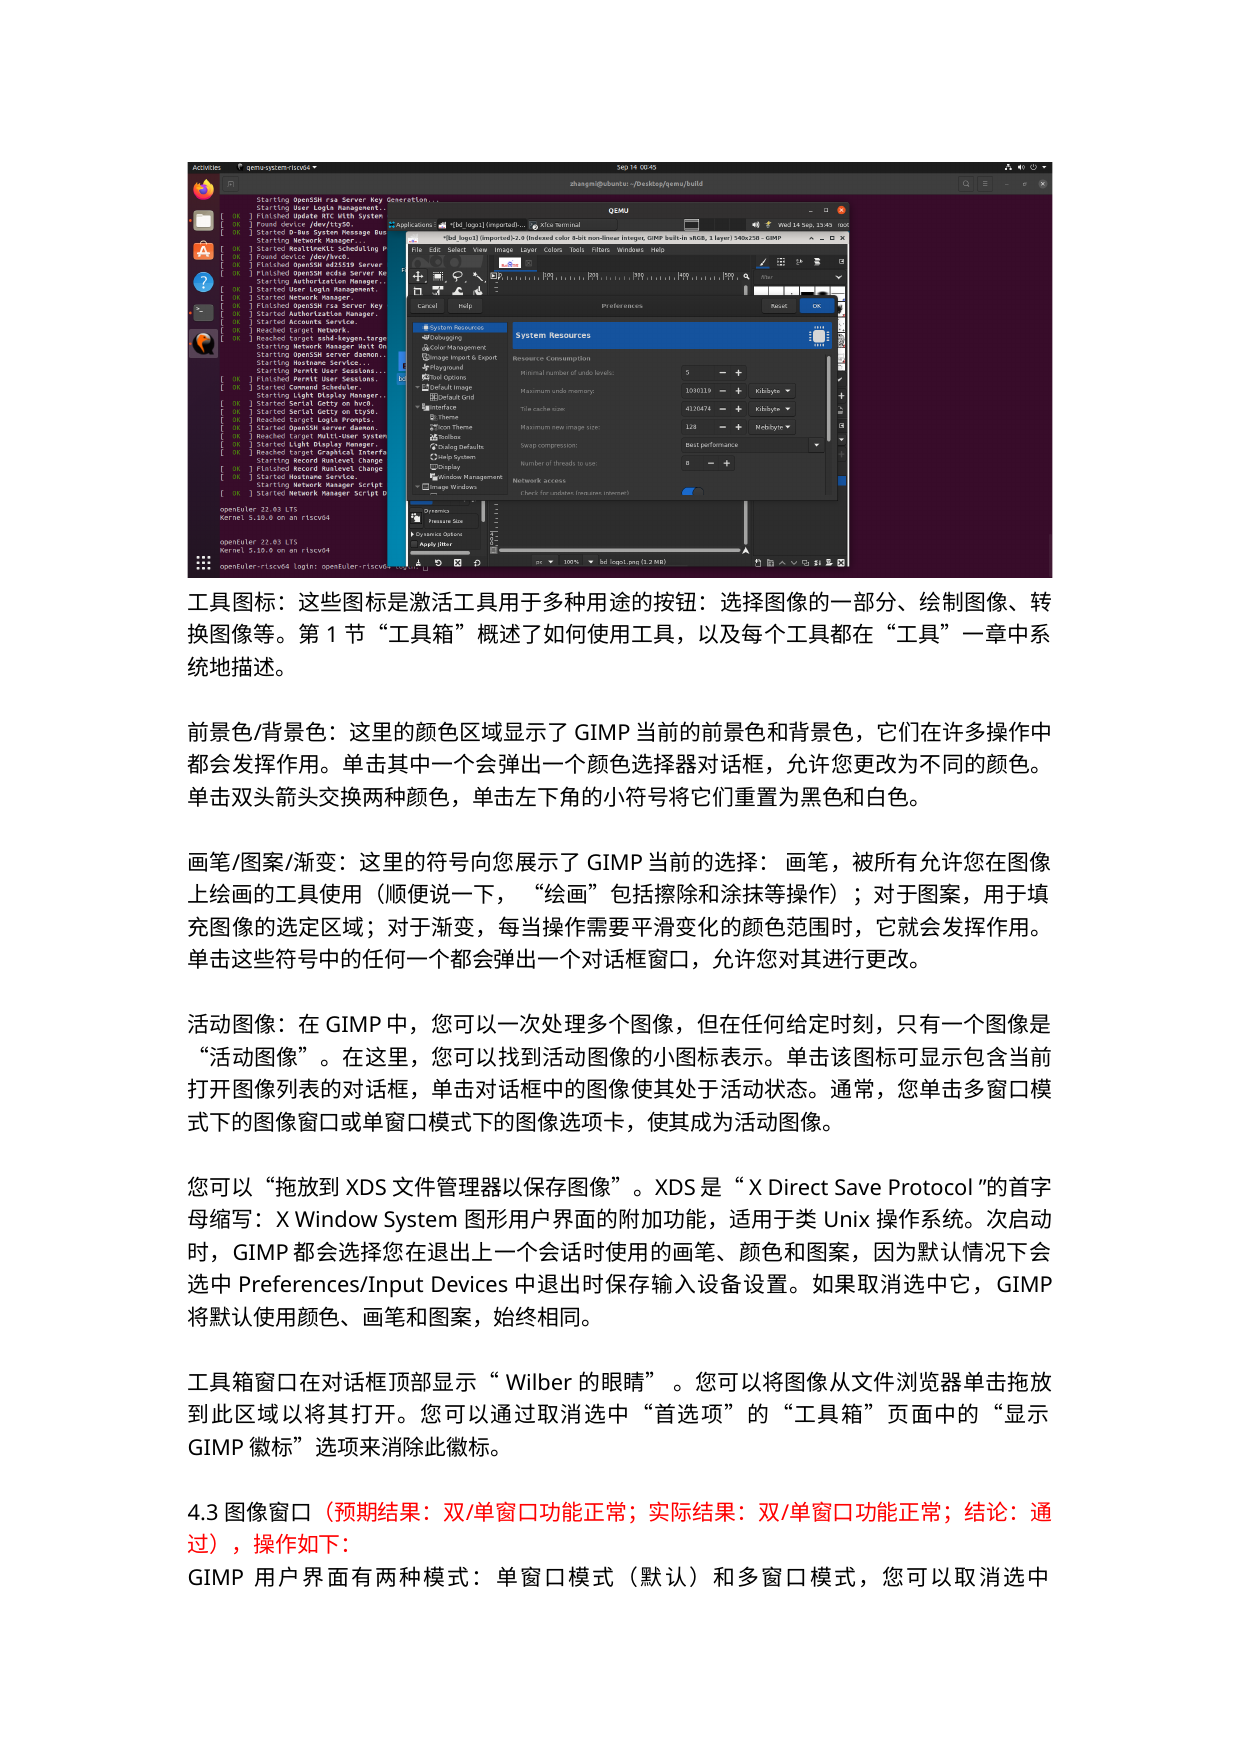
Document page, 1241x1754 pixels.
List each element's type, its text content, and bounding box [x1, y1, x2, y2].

picture [187, 162, 1053, 578]
text 活动图像：在GIMP中，您可以一次处理多个图像，但在任何给定时刻，只有一个图像是“活动图像”。在这里，您可以找到活动图像的小图标表示。单击该图标可显示包含当前打开图像列表的对话框，单击对话框中的图像使其处于活动状态。通常，您单击多窗口模式下的图像窗口或单窗口模式下的图像选项卡，使其成为活动图像。 [187, 1007, 1053, 1137]
text 画笔/图案/渐变：这里的符号向您展示了GIMP当前的选择： 画笔，被所有允许您在图像上绘画的工具使用（顺便说一下， “绘画”包括擦除和涂抹等操作）；对于图案，用于填充图像的选定区域；对于渐变，每当操作需要平滑变化的颜色范围时，它就会发挥作用。单击这些符号中的任何一个都会弹出一个对话框窗口，允许您对其进行更改。 [187, 844, 1053, 974]
text 前景色/背景色：这里的颜色区域显示了GIMP当前的前景色和背景色，它们在许多操作中都会发挥作用。单击其中一个会弹出一个颜色选择器对话框，允许您更改为不同的颜色。单击双头箭头交换两种颜色，单击左下角的小符号将它们重置为黑色和白色。 [187, 714, 1053, 812]
text 工具图标：这些图标是激活工具用于多种用途的按钮：选择图像的一部分、绘制图像、转换图像等。第 1 节“工具箱”概述了如何使用工具，以及每个工具都在“工具”一章中系统地描述。 [187, 584, 1053, 682]
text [187, 1559, 1053, 1592]
text 您可以“拖放到 XDS 文件管理器以保存图像”。XDS是“ X Direct Save Protocol ”的首字母缩写：X Window System 图形用户界面的附加功能，适用于类 Unix 操作系统。次启动时，GIMP都会选择您在退出上一个会话时使用的画笔、颜色和图案，因为默认情况下会选中Preferences/Input Devices中退出时保存输入设备设置。如果取消选中它，GIMP 将默认使用颜色、画笔和图案，始终相同。 [187, 1169, 1053, 1332]
text 工具箱窗口在对话框顶部显示“ Wilber 的眼睛” 。您可以将图像从文件浏览器单击拖放到此区域以将其打开。您可以通过取消选中“首选项”的“工具箱”页面中的“显示 GIMP 徽标”选项来消除此徽标。 [187, 1364, 1053, 1462]
text 4.3 图像窗口（预期结果：双/单窗口功能正常；实际结果：双/单窗口功能正常；结论：通过），操作如下： [187, 1494, 1053, 1559]
